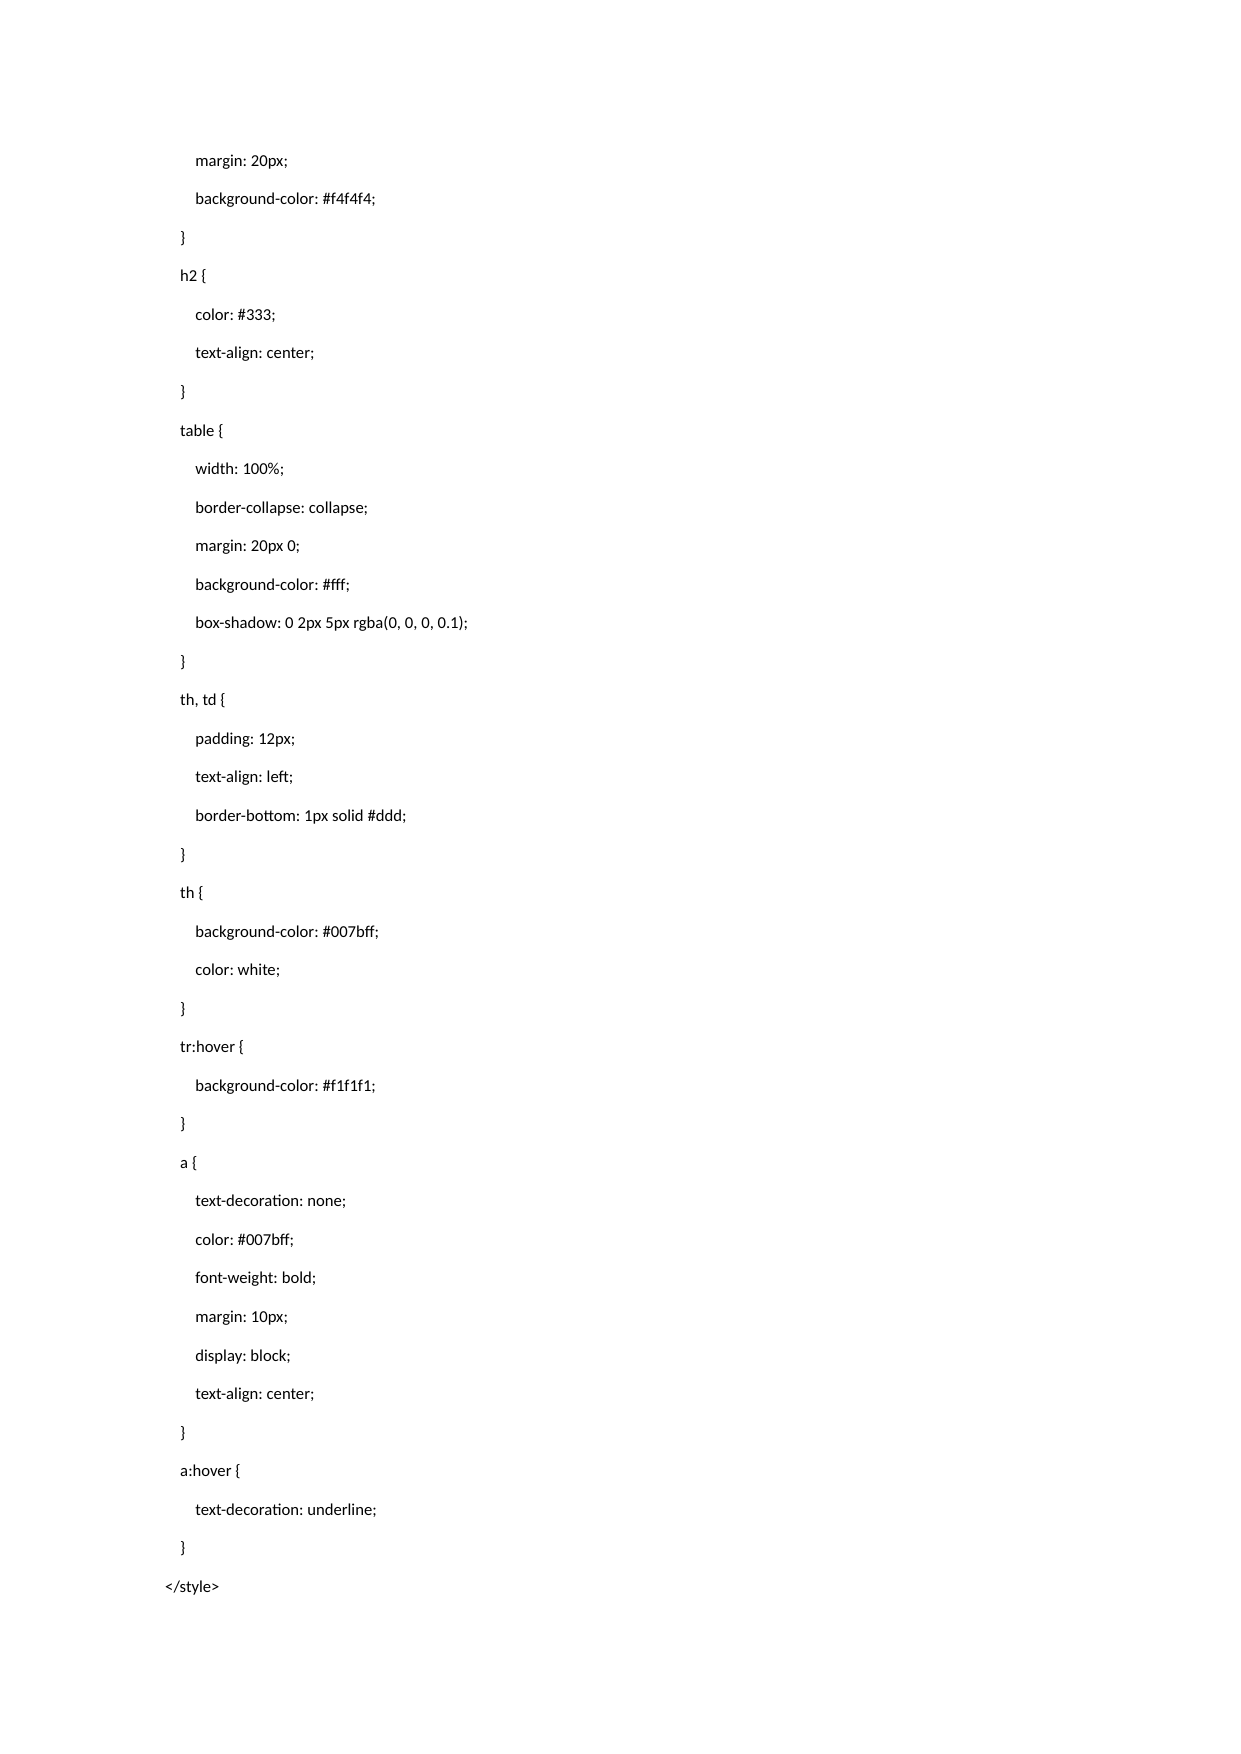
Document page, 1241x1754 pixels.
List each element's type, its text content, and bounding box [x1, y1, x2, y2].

text font-weight: bold; [150, 1268, 1090, 1288]
text background-color: #fff; [150, 574, 1090, 594]
text h2 { [150, 266, 1090, 286]
text </style> [150, 1576, 1090, 1596]
text border-collapse: collapse; [150, 497, 1090, 517]
text } [150, 381, 1090, 402]
text box-shadow: 0 2px 5px rgba(0, 0, 0, 0.1); [150, 612, 1090, 633]
text a { [150, 1152, 1090, 1172]
text display: block; [150, 1345, 1090, 1365]
text margin: 10px; [150, 1306, 1090, 1327]
text background-color: #f4f4f4; [150, 188, 1090, 209]
text } [150, 1537, 1090, 1558]
text th, td { [150, 689, 1090, 710]
text width: 100%; [150, 458, 1090, 479]
text padding: 12px; [150, 728, 1090, 748]
text text-align: left; [150, 767, 1090, 787]
text text-decoration: underline; [150, 1499, 1090, 1519]
text color: white; [150, 959, 1090, 980]
text background-color: #f1f1f1; [150, 1075, 1090, 1095]
text } [150, 651, 1090, 671]
text table { [150, 420, 1090, 440]
text margin: 20px 0; [150, 535, 1090, 556]
text th { [150, 882, 1090, 903]
text tr:hover { [150, 1036, 1090, 1057]
text text-align: center; [150, 1383, 1090, 1404]
text border-bottom: 1px solid #ddd; [150, 805, 1090, 826]
text } [150, 1113, 1090, 1134]
text text-decoration: none; [150, 1191, 1090, 1211]
text text-align: center; [150, 343, 1090, 363]
text color: #333; [150, 304, 1090, 324]
text background-color: #007bff; [150, 921, 1090, 941]
text } [150, 1422, 1090, 1442]
text a:hover { [150, 1460, 1090, 1481]
text margin: 20px; [150, 150, 1090, 170]
text } [150, 998, 1090, 1018]
text color: #007bff; [150, 1229, 1090, 1249]
text } [150, 844, 1090, 864]
text } [150, 227, 1090, 247]
